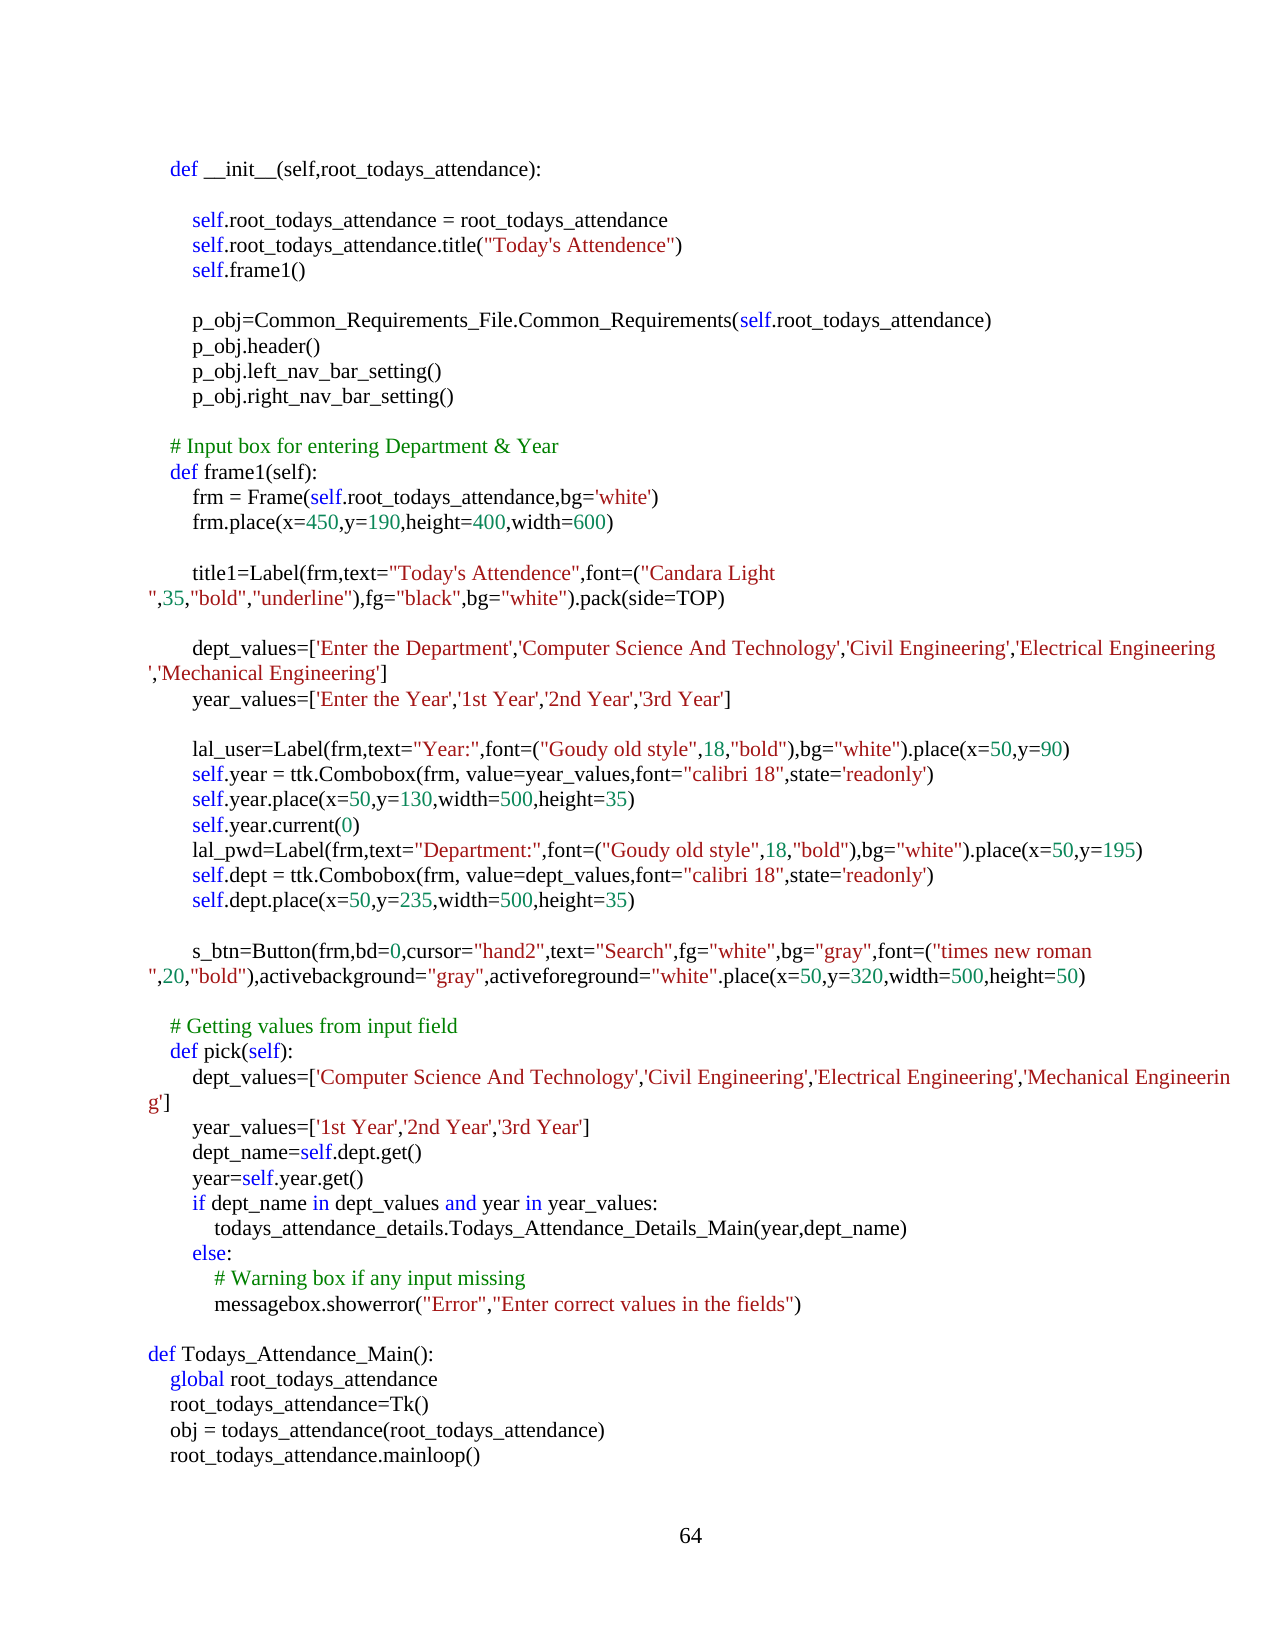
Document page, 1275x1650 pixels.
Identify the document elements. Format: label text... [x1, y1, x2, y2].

text lal_pwd=Label(frm,text="Department:",font=("Goudy old style",18,"bold"),bg="white").place(x=50,y=195) [148, 837, 1233, 862]
text else: [148, 1240, 1233, 1265]
text root_todays_attendance=Tk() [148, 1391, 1233, 1417]
text p_obj.right_nav_bar_setting() [148, 383, 1233, 408]
text messagebox.showerror("Error","Enter correct values in the fields") [148, 1291, 1233, 1316]
text frm = Frame(self.root_todays_attendance,bg='white') [148, 484, 1233, 509]
text year_values=['1st Year','2nd Year','3rd Year'] [148, 1114, 1233, 1139]
text dept_name=self.dept.get() [148, 1139, 1233, 1164]
text p_obj=Common_Requirements_File.Common_Requirements(self.root_todays_attendance) [148, 307, 1233, 333]
text def Todays_Attendance_Main(): [148, 1341, 1233, 1366]
text self.frame1() [148, 257, 1233, 282]
text title1=Label(frm,text="Today's Attendence",font=("Candara Light",35,"bold","underline"),fg="black",bg="white").pack(side=TOP) [148, 559, 1233, 610]
text global root_todays_attendance [148, 1366, 1233, 1391]
text p_obj.header() [148, 333, 1233, 358]
text year_values=['Enter the Year','1st Year','2nd Year','3rd Year'] [148, 686, 1233, 711]
text dept_values=['Enter the Department','Computer Science And Technology','Civil Engineering','Electrical Engineering','Mechanical Engineering'] [148, 635, 1233, 686]
text def frame1(self): [148, 459, 1233, 484]
text dept_values=['Computer Science And Technology','Civil Engineering','Electrical Engineering','Mechanical Engineering'] [148, 1064, 1233, 1114]
text root_todays_attendance.mainloop() [148, 1442, 1233, 1467]
text frm.place(x=450,y=190,height=400,width=600) [148, 509, 1233, 534]
text self.year = ttk.Combobox(frm, value=year_values,font="calibri 18",state='readonly') [148, 761, 1233, 786]
text def pick(self): [148, 1038, 1233, 1064]
text # Getting values from input field [148, 1013, 1233, 1038]
text self.dept = ttk.Combobox(frm, value=dept_values,font="calibri 18",state='readonly') [148, 862, 1233, 887]
text self.root_todays_attendance = root_todays_attendance [148, 207, 1233, 232]
text obj = todays_attendance(root_todays_attendance) [148, 1417, 1233, 1442]
text lal_user=Label(frm,text="Year:",font=("Goudy old style",18,"bold"),bg="white").place(x=50,y=90) [148, 736, 1233, 761]
text if dept_name in dept_values and year in year_values: [148, 1190, 1233, 1215]
text p_obj.left_nav_bar_setting() [148, 358, 1233, 383]
text # Warning box if any input missing [148, 1265, 1233, 1291]
text todays_attendance_details.Todays_Attendance_Details_Main(year,dept_name) [148, 1215, 1233, 1240]
text def __init__(self,root_todays_attendance): [148, 156, 1233, 181]
text s_btn=Button(frm,bd=0,cursor="hand2",text="Search",fg="white",bg="gray",font=("times new roman",20,"bold"),activebackground="gray",activeforeground="white".place(x=50,y=320,width=500,height=50) [148, 938, 1233, 988]
text year=self.year.get() [148, 1164, 1233, 1190]
text self.year.current(0) [148, 812, 1233, 837]
text # Input box for entering Department & Year [148, 433, 1233, 459]
text self.root_todays_attendance.title("Today's Attendence") [148, 232, 1233, 257]
text self.dept.place(x=50,y=235,width=500,height=35) [148, 887, 1233, 912]
text self.year.place(x=50,y=130,width=500,height=35) [148, 786, 1233, 812]
